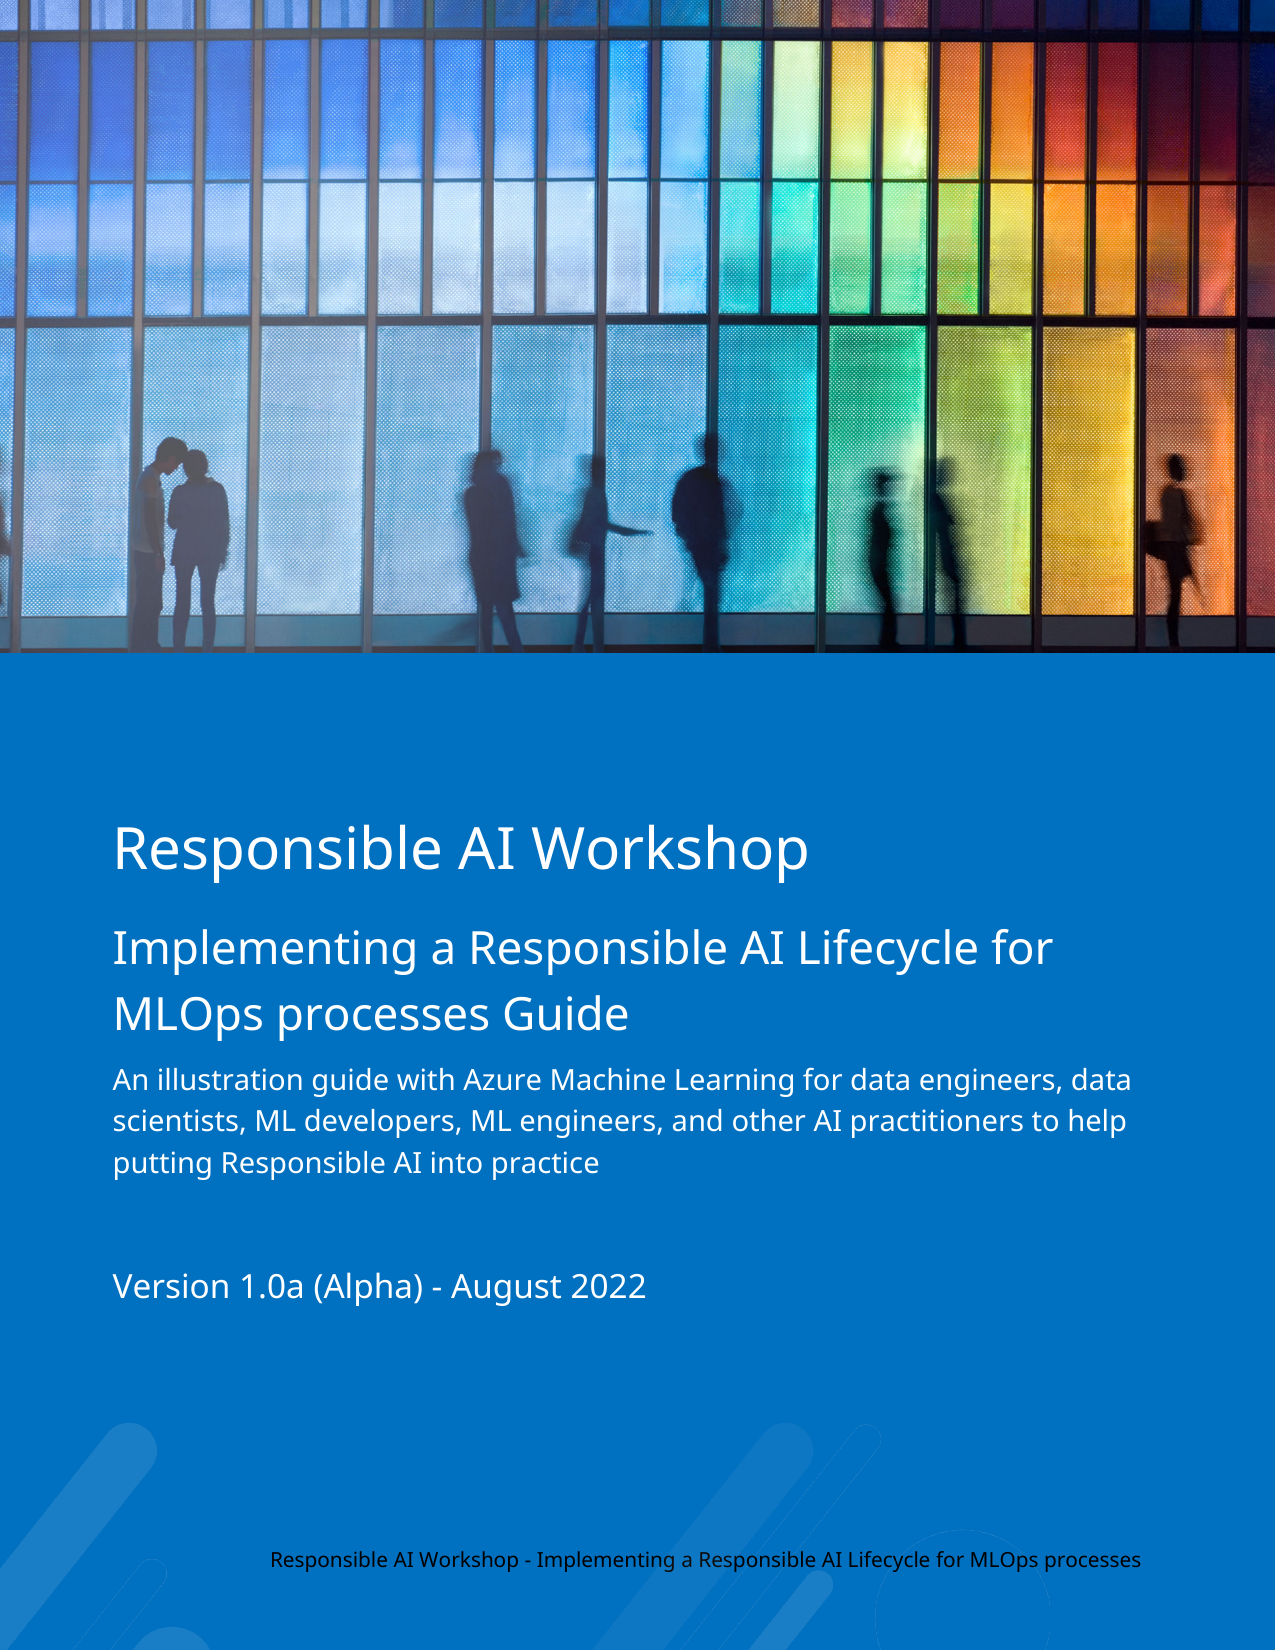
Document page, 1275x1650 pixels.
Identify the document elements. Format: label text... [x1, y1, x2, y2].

picture [0, 0, 1275, 653]
title Implementing a Responsible AI Lifecycle for MLOps processes Guide [112, 916, 1162, 1043]
text Version 1.0a (Alpha) - August 2022 [112, 1262, 1162, 1308]
picture [0, 1422, 1050, 1650]
text An illustration guide with Azure Machine Learning for data engineers, data scientists, ML developers, ML engineers, and other AI practitioners to help putting Responsible AI into practice [112, 1059, 1162, 1182]
title Responsible AI Workshop [112, 807, 1162, 887]
